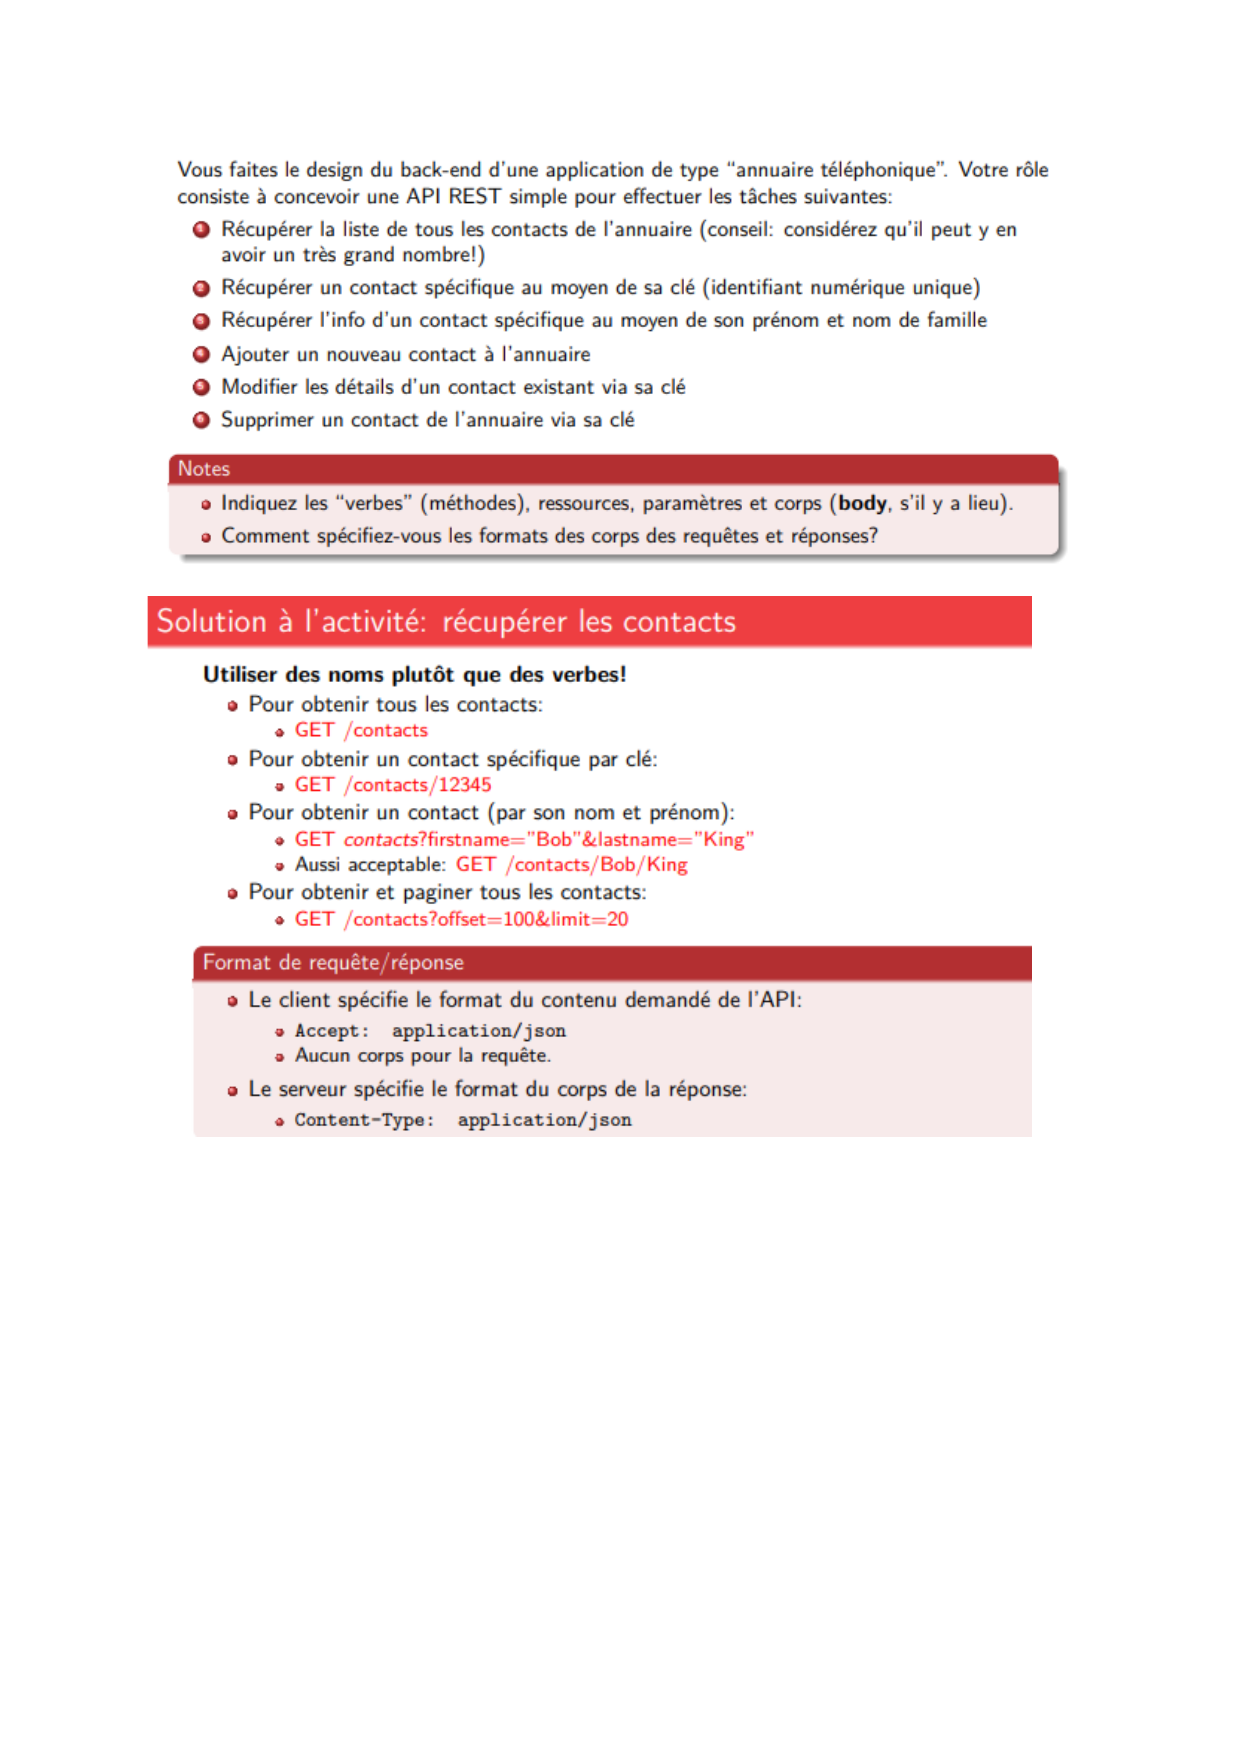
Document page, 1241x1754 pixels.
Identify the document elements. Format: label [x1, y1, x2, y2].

picture [147, 596, 1032, 1137]
picture [147, 147, 1093, 577]
